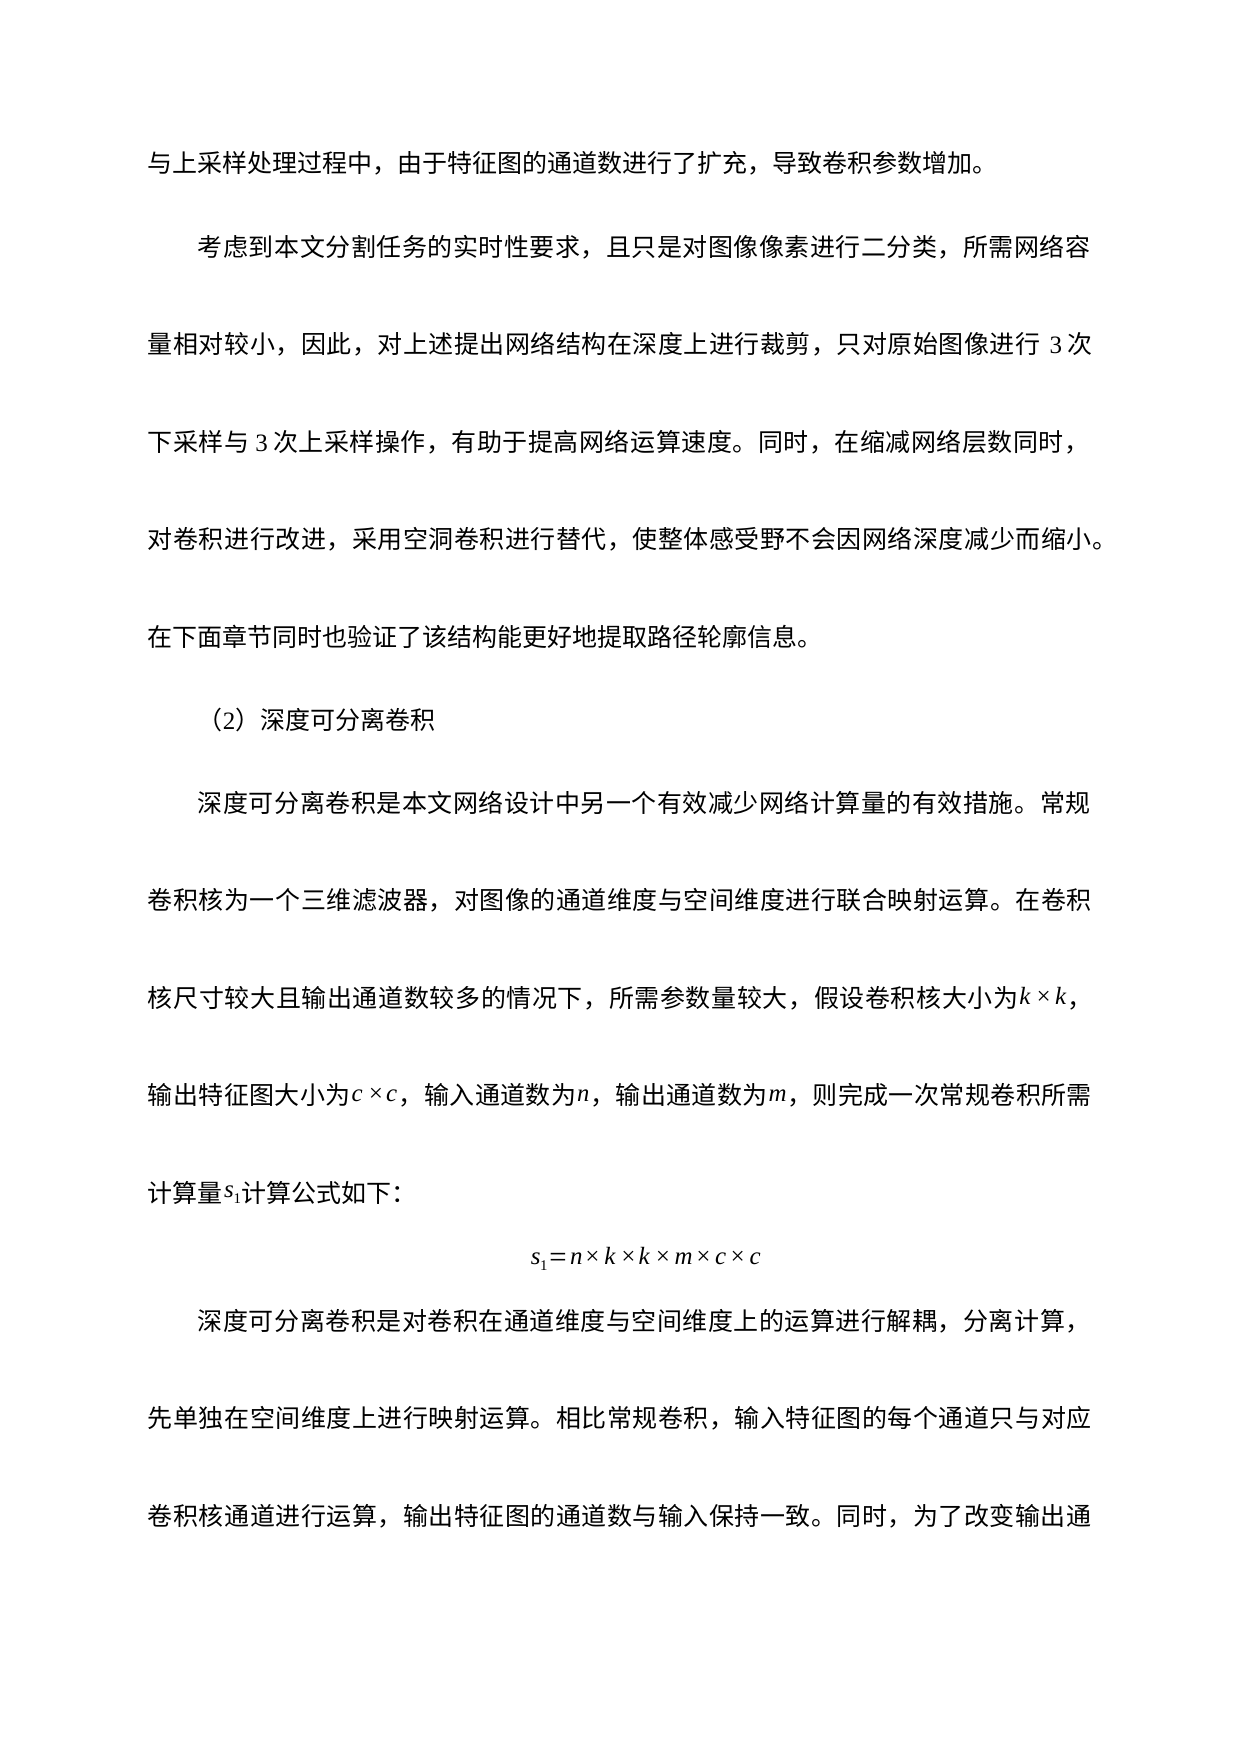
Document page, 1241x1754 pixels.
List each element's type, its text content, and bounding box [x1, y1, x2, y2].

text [148, 129, 1092, 194]
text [148, 1287, 1092, 1547]
text 深度可分离卷积是本文网络设计中另一个有效减少网络计算量的有效措施。常规卷积核为一个三维滤波器，对图像的通道维度与空间维度进行联合映射运算。在卷积核尺寸较大且输出通道数较多的情况下，所需参数量较大，假设卷积核大小为，输出特征图大小为，输入通道数为，输出通道数为，则完成一次常规卷积所需计算量计算公式如下： [148, 769, 1092, 1224]
text （2）深度可分离卷积 [148, 686, 1092, 751]
text 考虑到本文分割任务的实时性要求，且只是对图像像素进行二分类，所需网络容量相对较小，因此，对上述提出网络结构在深度上进行裁剪，只对原始图像进行3次下采样与3次上采样操作，有助于提高网络运算速度。同时，在缩减网络层数同时，对卷积进行改进，采用空洞卷积进行替代，使整体感受野不会因网络深度减少而缩小。在下面章节同时也验证了该结构能更好地提取路径轮廓信息。 [148, 213, 1092, 668]
